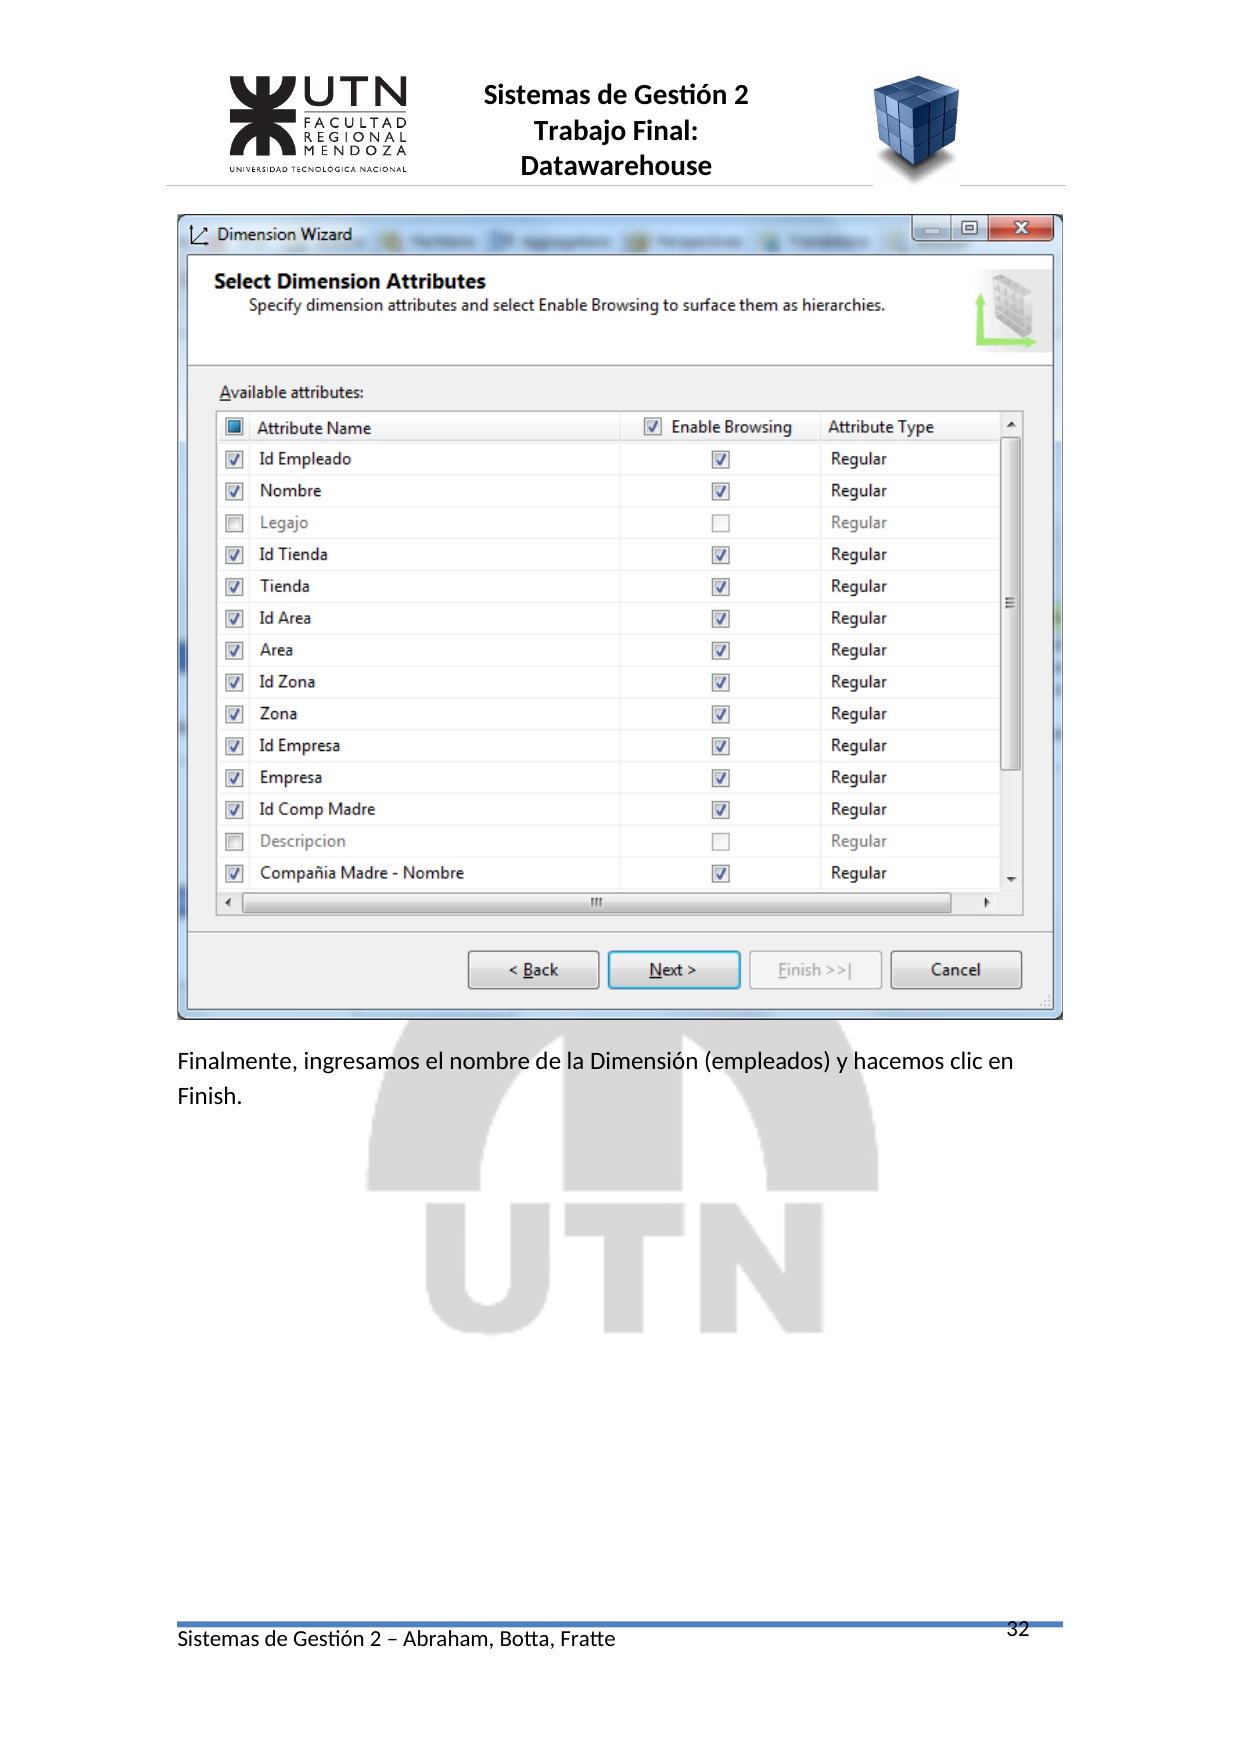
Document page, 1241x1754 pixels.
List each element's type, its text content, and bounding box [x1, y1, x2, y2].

picture [223, 73, 409, 179]
picture [177, 214, 1063, 1020]
picture [872, 73, 960, 186]
text Finalmente, ingresamos el nombre de la Dimensión (empleados) y hacemos clic en Finish. [177, 1045, 1063, 1110]
